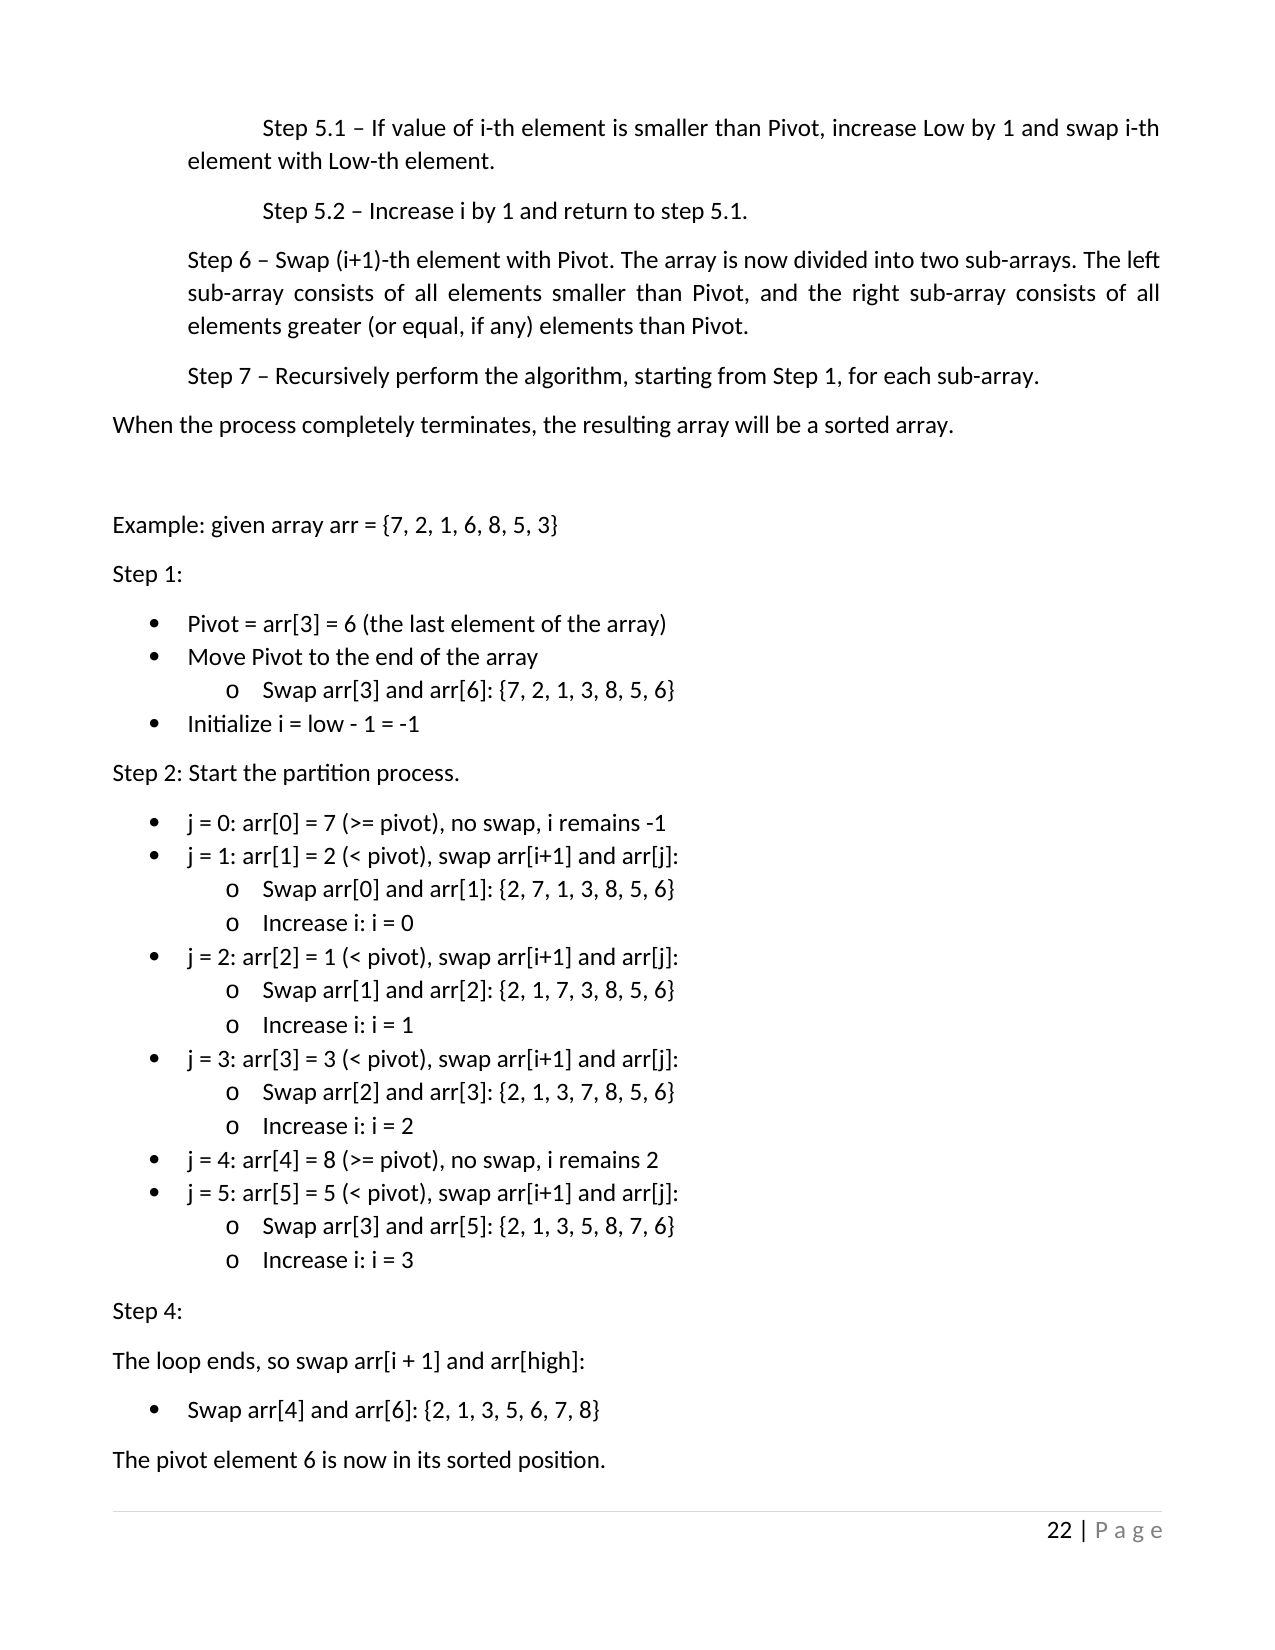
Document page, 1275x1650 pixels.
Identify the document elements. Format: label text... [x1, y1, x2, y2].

list j = 2: arr[2] = 1 (< pivot), swap arr[i+1] and arr[j]: [150, 942, 1162, 972]
list Increase i: i = 1 [225, 1009, 1162, 1041]
list j = 4: arr[4] = 8 (>= pivot), no swap, i remains 2 [150, 1144, 1162, 1175]
text Step 6 – Swap (i+1)-th element with Pivot. The array is now divided into two sub-arrays. The left sub-array consists of all elements smaller than Pivot, and the right sub-array consists of all elements greater (or equal, if any) elements than Pivot. [187, 244, 1162, 341]
text The pivot element 6 is now in its sorted position. [112, 1444, 1162, 1475]
text Example: given array arr = {7, 2, 1, 6, 8, 5, 3} [112, 509, 1162, 539]
list j = 3: arr[3] = 3 (< pivot), swap arr[i+1] and arr[j]: [150, 1043, 1162, 1073]
list Increase i: i = 3 [225, 1244, 1162, 1276]
text Step 4: [112, 1296, 1162, 1326]
list Swap arr[4] and arr[6]: {2, 1, 3, 5, 6, 7, 8} [150, 1395, 1162, 1425]
text The loop ends, so swap arr[i + 1] and arr[high]: [112, 1345, 1162, 1376]
text Step 2: Start the partition process. [112, 758, 1162, 788]
list Increase i: i = 2 [225, 1110, 1162, 1142]
list j = 0: arr[0] = 7 (>= pivot), no swap, i remains -1 [150, 807, 1162, 838]
list Initialize i = low - 1 = -1 [150, 708, 1162, 738]
list Swap arr[3] and arr[6]: {7, 2, 1, 3, 8, 5, 6} [225, 674, 1162, 706]
text Step 1: [112, 558, 1162, 589]
list Swap arr[1] and arr[2]: {2, 1, 7, 3, 8, 5, 6} [225, 974, 1162, 1006]
list Increase i: i = 0 [225, 907, 1162, 939]
list j = 5: arr[5] = 5 (< pivot), swap arr[i+1] and arr[j]: [150, 1177, 1162, 1208]
text Step 5.2 – Increase i by 1 and return to step 5.1. [187, 195, 1162, 226]
list Move Pivot to the end of the array [150, 641, 1162, 671]
list j = 1: arr[1] = 2 (< pivot), swap arr[i+1] and arr[j]: [150, 840, 1162, 871]
text Step 5.1 – If value of i-th element is smaller than Pivot, increase Low by 1 and swap i-th element with Low-th element. [187, 112, 1162, 176]
list Pivot = arr[3] = 6 (the last element of the array) [150, 608, 1162, 638]
list Swap arr[2] and arr[3]: {2, 1, 3, 7, 8, 5, 6} [225, 1076, 1162, 1108]
text When the process completely terminates, the resulting array will be a sorted array. [112, 409, 1162, 440]
list Swap arr[3] and arr[5]: {2, 1, 3, 5, 8, 7, 6} [225, 1210, 1162, 1242]
list Swap arr[0] and arr[1]: {2, 7, 1, 3, 8, 5, 6} [225, 873, 1162, 905]
text Step 7 – Recursively perform the algorithm, starting from Step 1, for each sub-array. [187, 360, 1162, 391]
